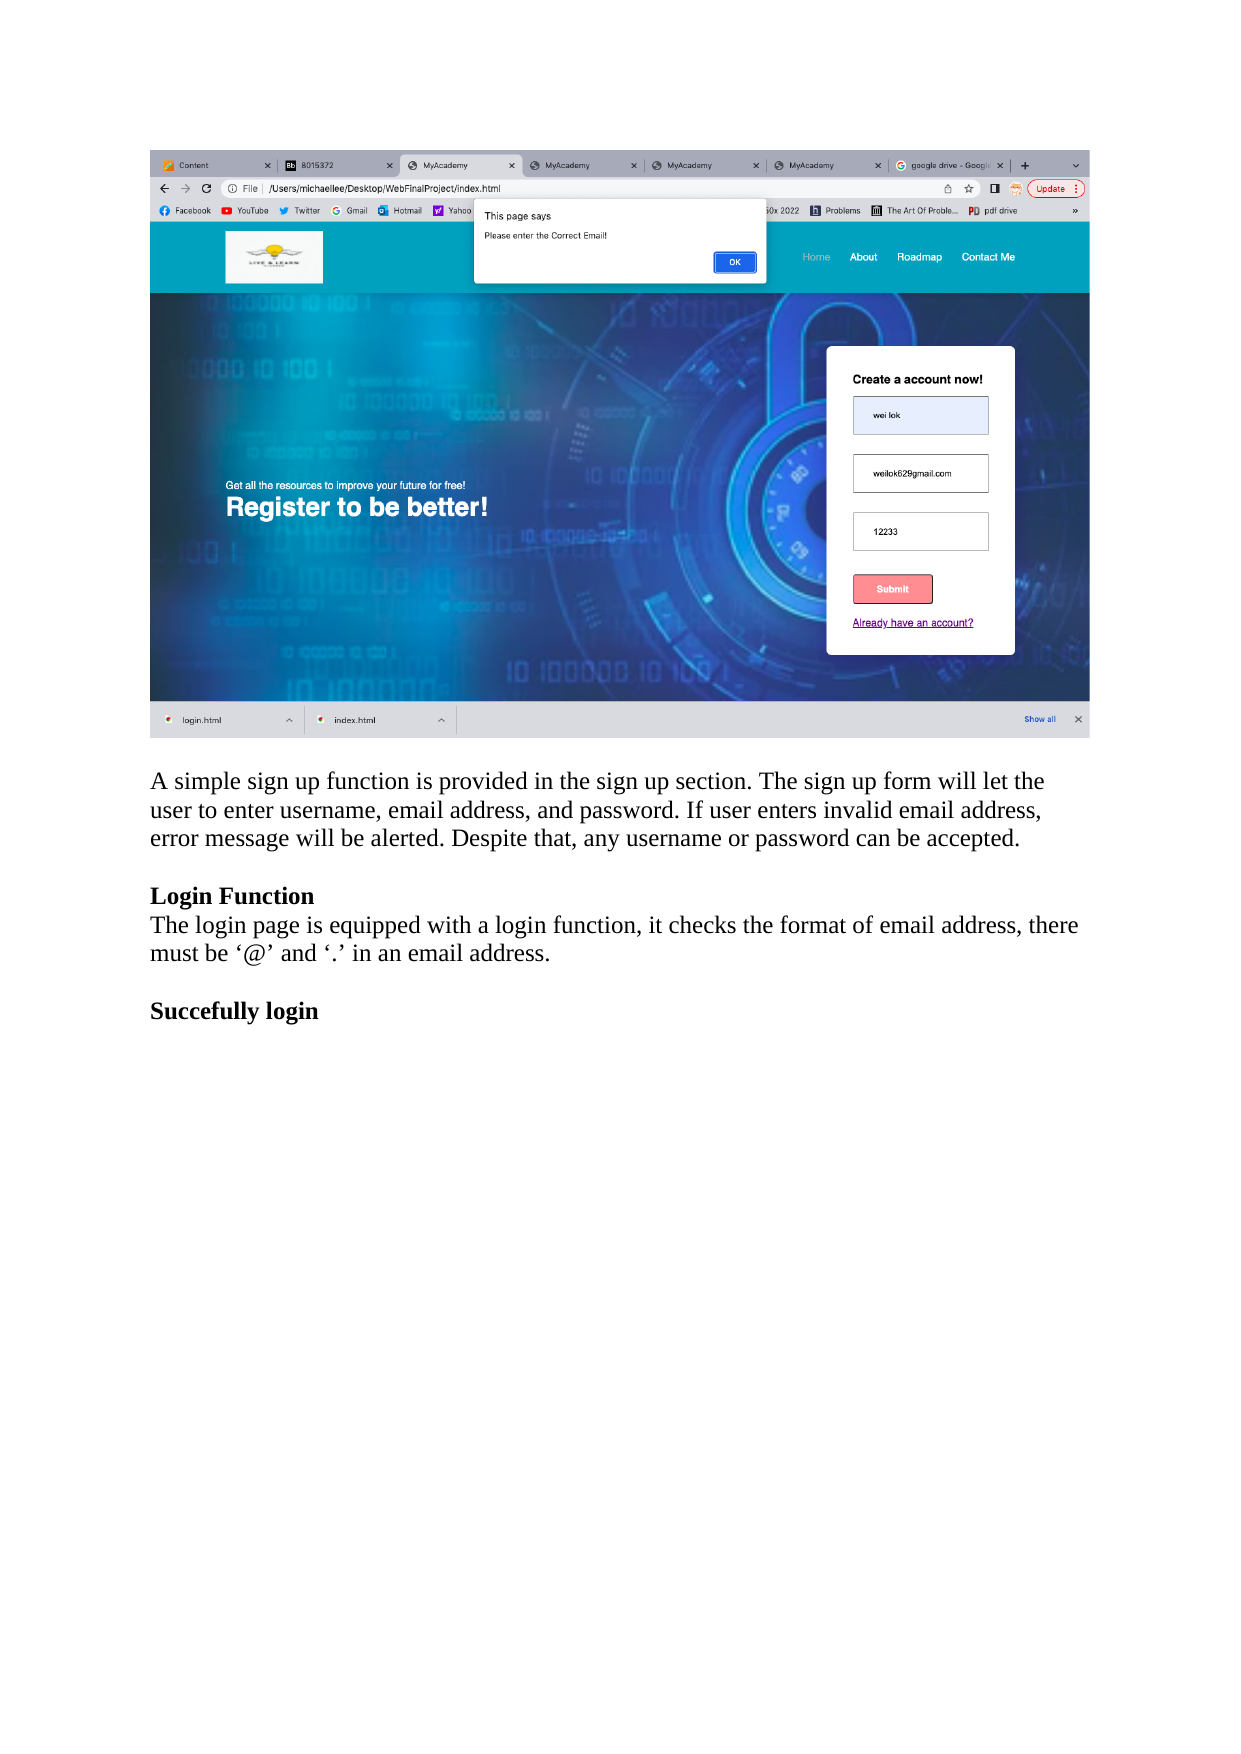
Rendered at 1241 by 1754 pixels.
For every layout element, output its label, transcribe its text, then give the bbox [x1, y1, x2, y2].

picture [150, 150, 1090, 738]
text Succefully login [150, 996, 1090, 1025]
text Login Function [150, 881, 1090, 910]
text The login page is equipped with a login function, it checks the format of email address, there must be ‘@’ and ‘.’ in an email address. [150, 910, 1090, 967]
text A simple sign up function is provided in the sign up section. The sign up form will let the user to enter username, email address, and password. If user enters invalid email address, error message will be alerted. Despite that, any username or password can be accepted. [150, 766, 1090, 852]
